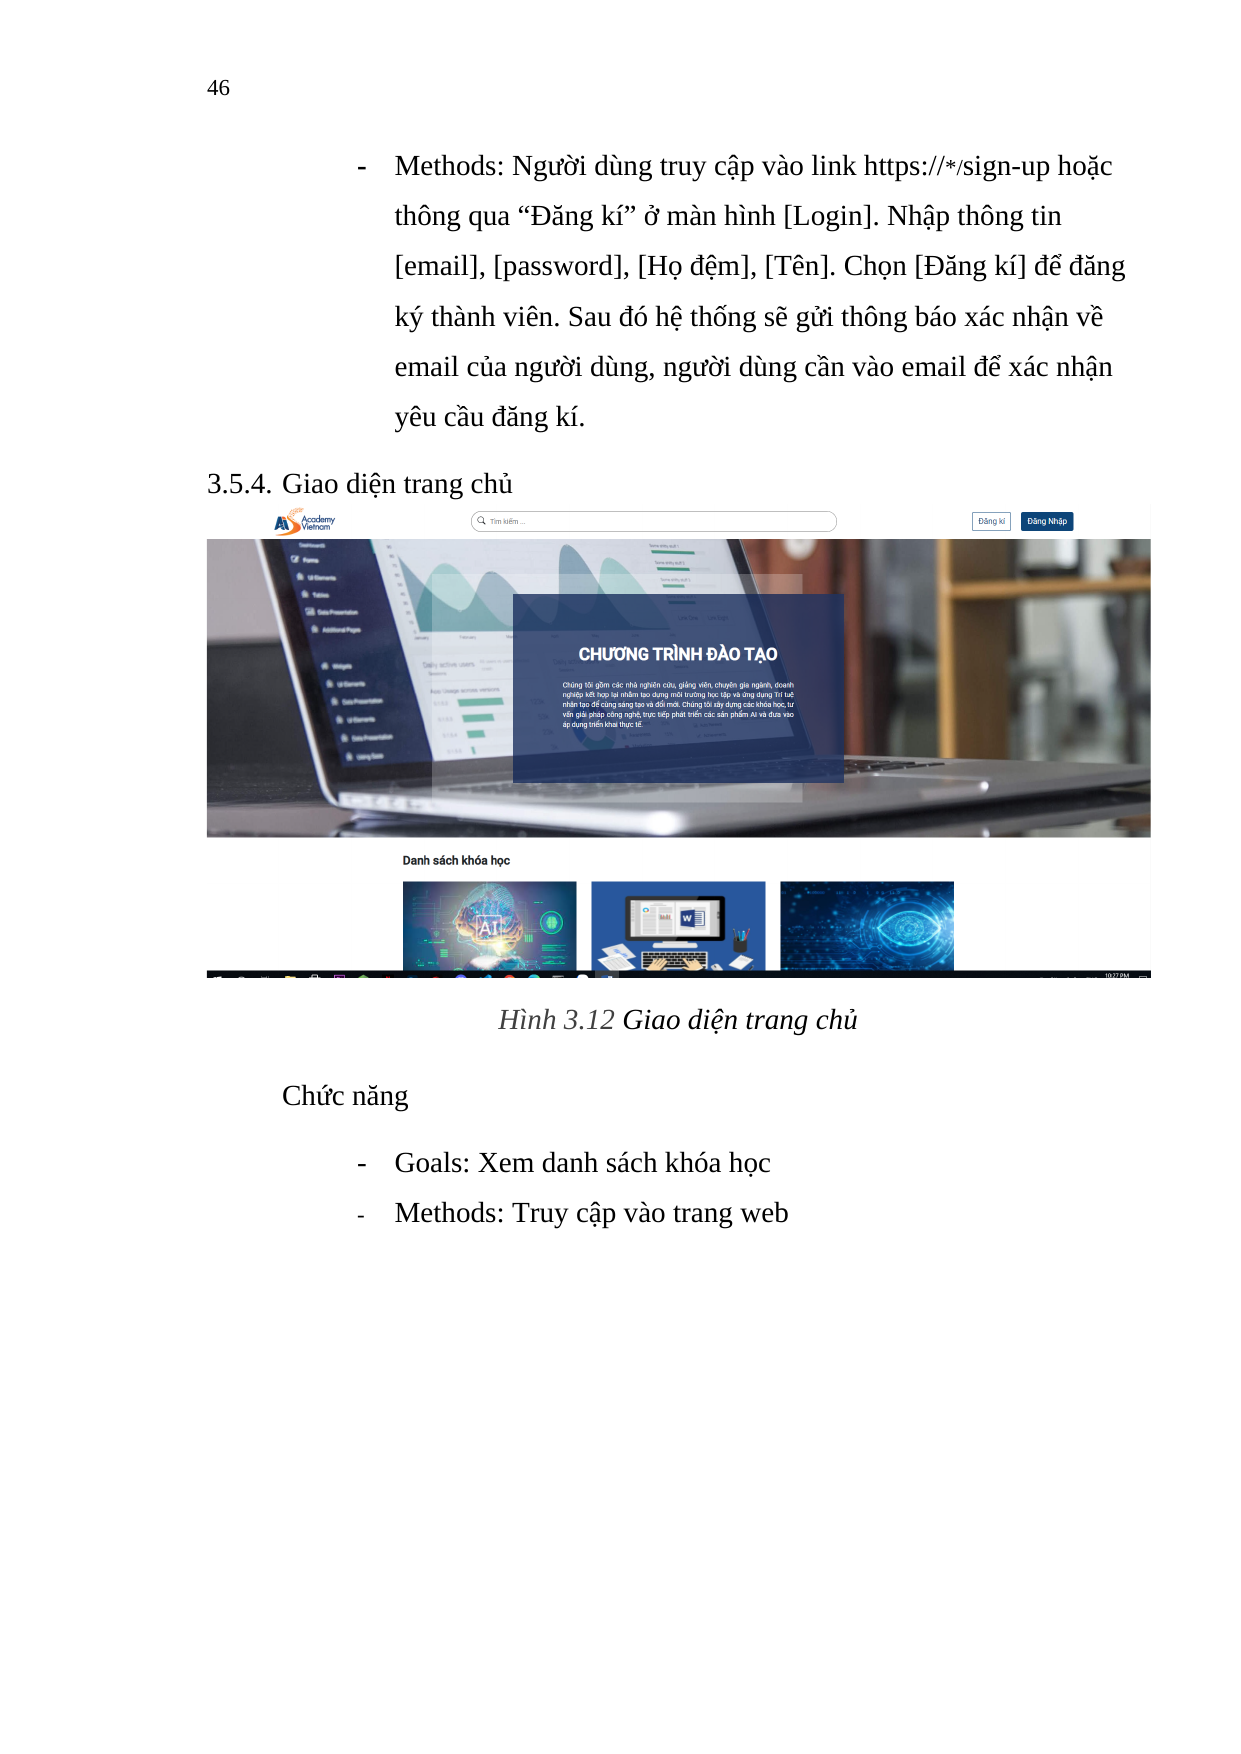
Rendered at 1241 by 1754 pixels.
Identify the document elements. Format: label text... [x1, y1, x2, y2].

picture [206, 504, 1151, 978]
list Methods: Người dùng truy cập vào link https://*/sign-up hoặc thông qua “Đăng kí” ở màn hình [Login]. Nhập thông tin [email], [password], [Họ đệm], [Tên]. Chọn [Đăng kí] để đăng ký thành viên. Sau đó hệ thống sẽ gửi thông báo xác nhận về email của người dùng, người dùng cần vào email để xác nhận yêu cầu đăng kí. [357, 148, 1152, 433]
list Methods: Truy cập vào trang web [357, 1196, 1152, 1229]
text Chức năng [244, 1078, 1152, 1112]
list Goals: Xem danh sách khóa học [357, 1145, 1152, 1179]
subtitle Giao diện trang chủ [207, 466, 1152, 500]
